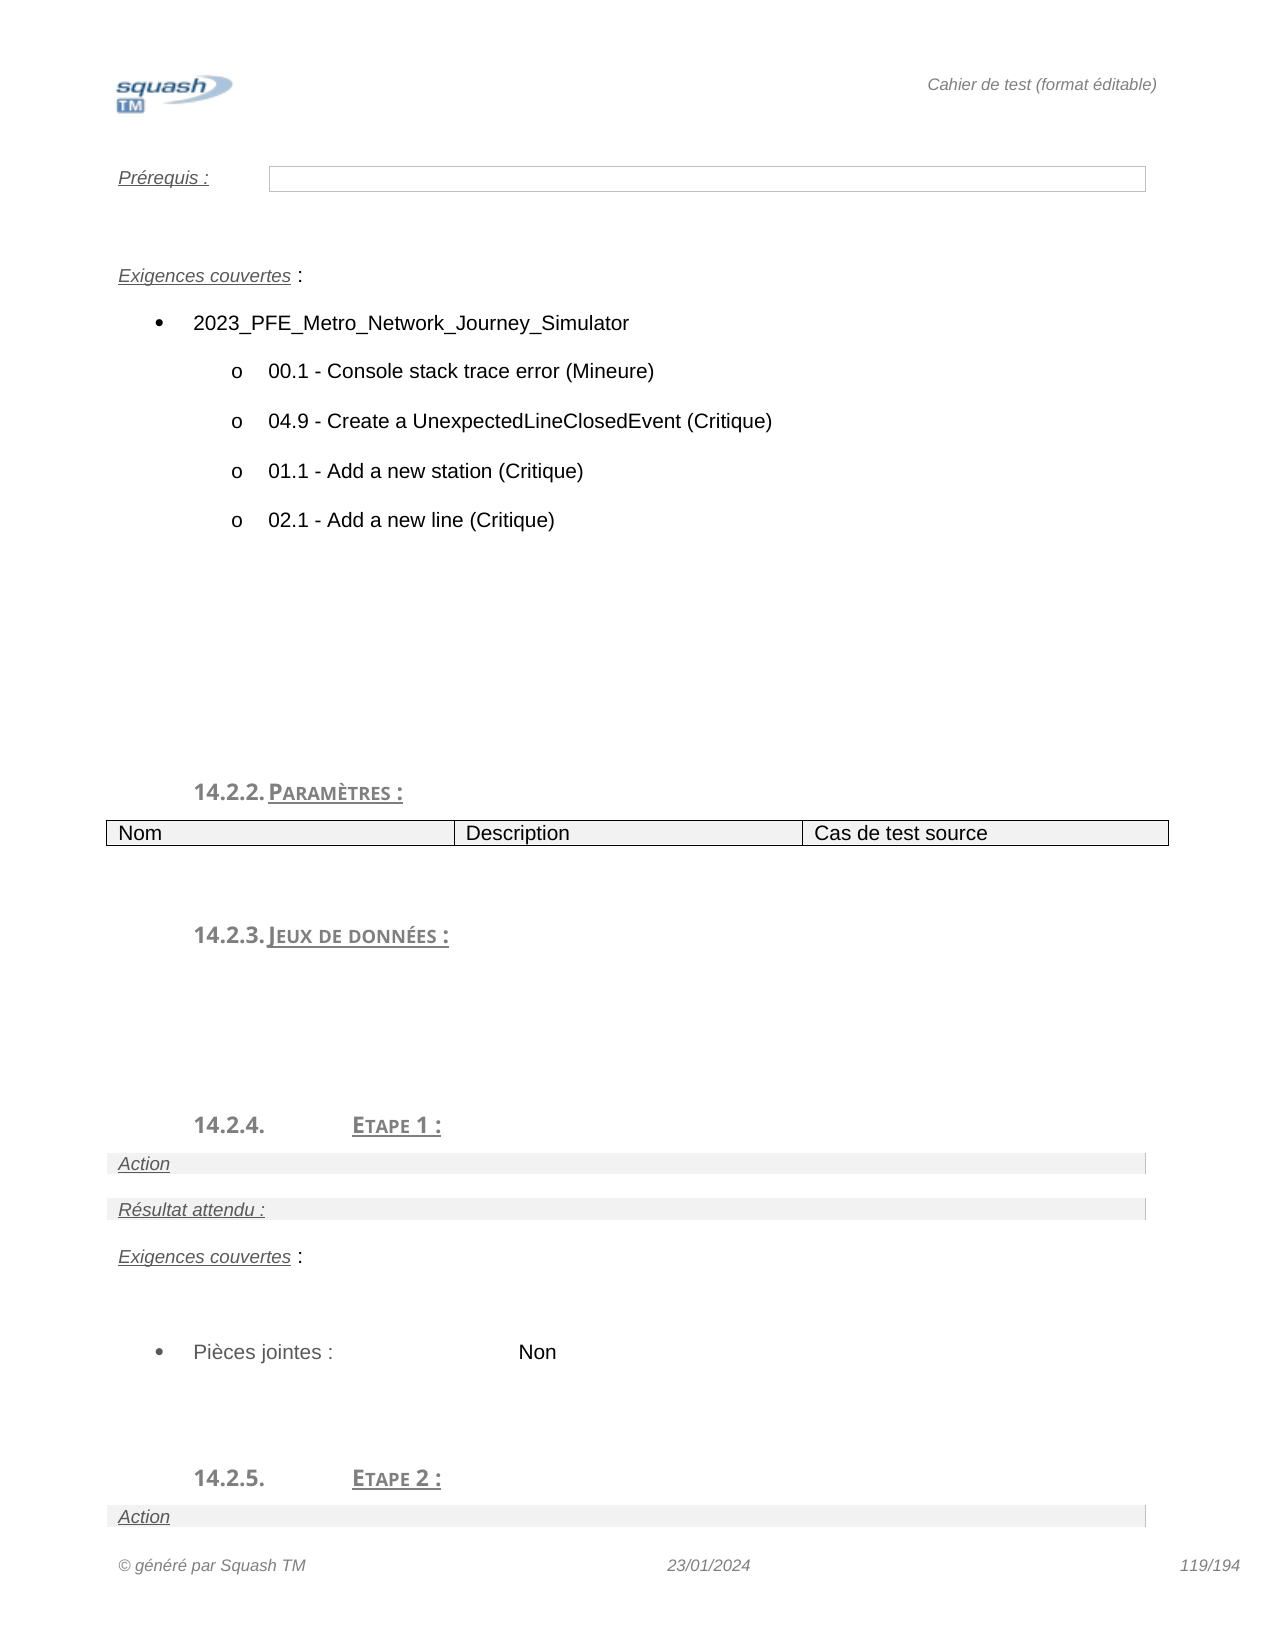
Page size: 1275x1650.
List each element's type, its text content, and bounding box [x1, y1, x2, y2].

list 01.1 - Add a new station (Critique) [231, 458, 1157, 484]
list 2023_PFE_Metro_Network_Journey_Simulator [156, 311, 1157, 335]
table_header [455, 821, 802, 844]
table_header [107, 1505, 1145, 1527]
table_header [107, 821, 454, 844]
list 00.1 - Console stack trace error (Mineure) [231, 359, 1157, 385]
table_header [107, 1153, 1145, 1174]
subtitle Etape 1 : [193, 1109, 1157, 1140]
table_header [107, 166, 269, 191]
list 04.9 - Create a UnexpectedLineClosedEvent (Critique) [231, 409, 1157, 434]
subtitle Paramètres : [193, 776, 1157, 807]
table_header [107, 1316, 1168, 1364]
subtitle Etape 2 : [193, 1462, 1157, 1493]
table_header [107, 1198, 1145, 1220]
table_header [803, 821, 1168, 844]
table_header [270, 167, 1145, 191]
subtitle Jeux de données : [193, 919, 1157, 951]
text Exigences couvertes : [118, 1244, 1157, 1268]
list 02.1 - Add a new line (Critique) [231, 508, 1157, 534]
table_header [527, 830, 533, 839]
picture [111, 69, 237, 117]
text Exigences couvertes : [118, 263, 1157, 287]
